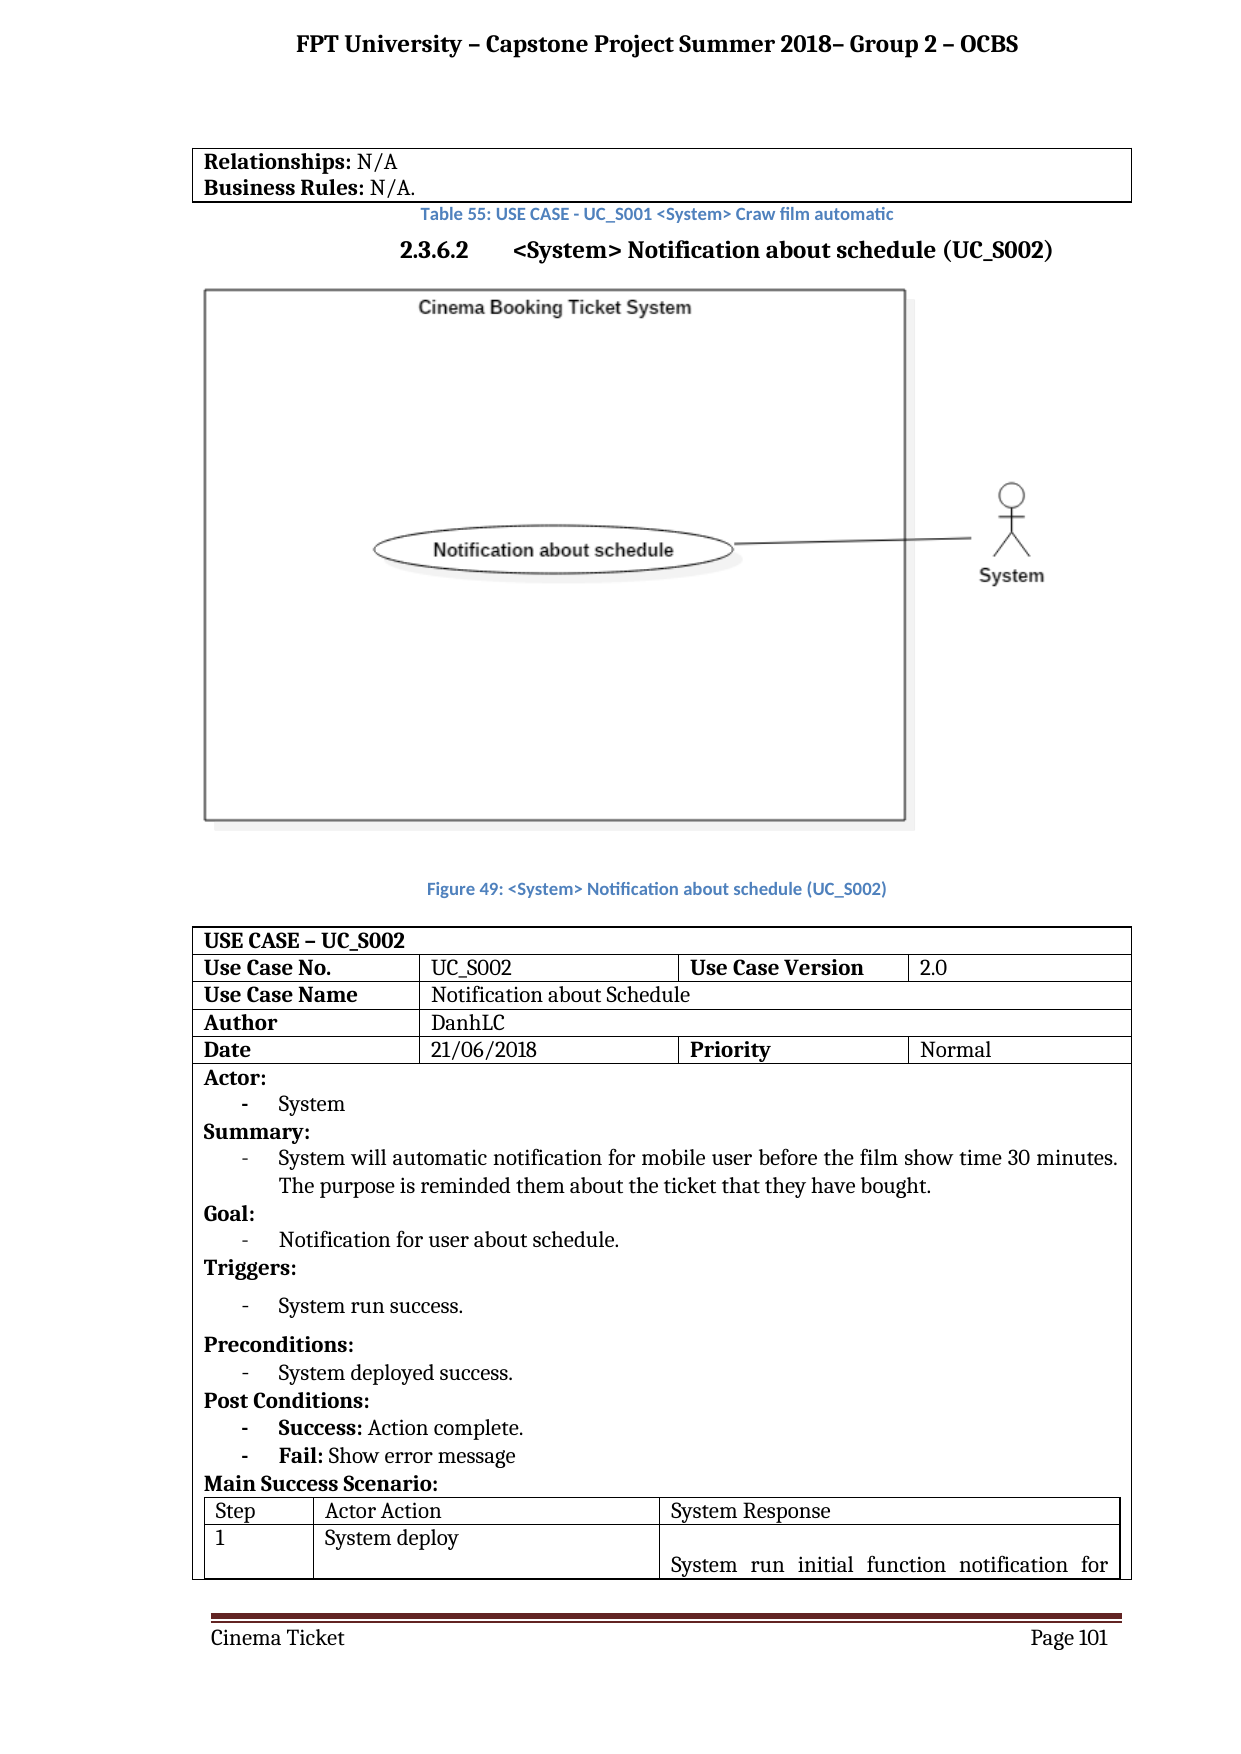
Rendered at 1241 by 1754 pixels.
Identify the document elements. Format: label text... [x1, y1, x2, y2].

subtitle <System> Notification about schedule (UC_S002) [400, 236, 1122, 264]
table_cell Notification about Schedule [420, 982, 1131, 1008]
table_cell Author [193, 1010, 419, 1036]
table_cell Date [193, 1037, 419, 1063]
table_cell Use Case No. [193, 955, 419, 981]
table_cell UC_S002 [420, 955, 678, 981]
table_header USE CASE – UC_S002 [193, 928, 1131, 954]
table_cell Priority [679, 1037, 908, 1063]
text Figure 49: <System> Notification about schedule (UC_S002) [192, 877, 1122, 900]
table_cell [193, 149, 1131, 201]
table_cell Normal [909, 1037, 1131, 1063]
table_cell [193, 1064, 1131, 1579]
table_cell DanhLC [420, 1010, 1131, 1036]
text Table 55: USE CASE - UC_S001 <System> Craw film automatic [192, 203, 1122, 225]
table_cell Use Case Name [193, 982, 419, 1008]
table_cell 2.0 [909, 955, 1131, 981]
table_cell Use Case Version [679, 955, 908, 981]
picture [192, 277, 1107, 877]
table_cell 21/06/2018 [420, 1037, 678, 1063]
